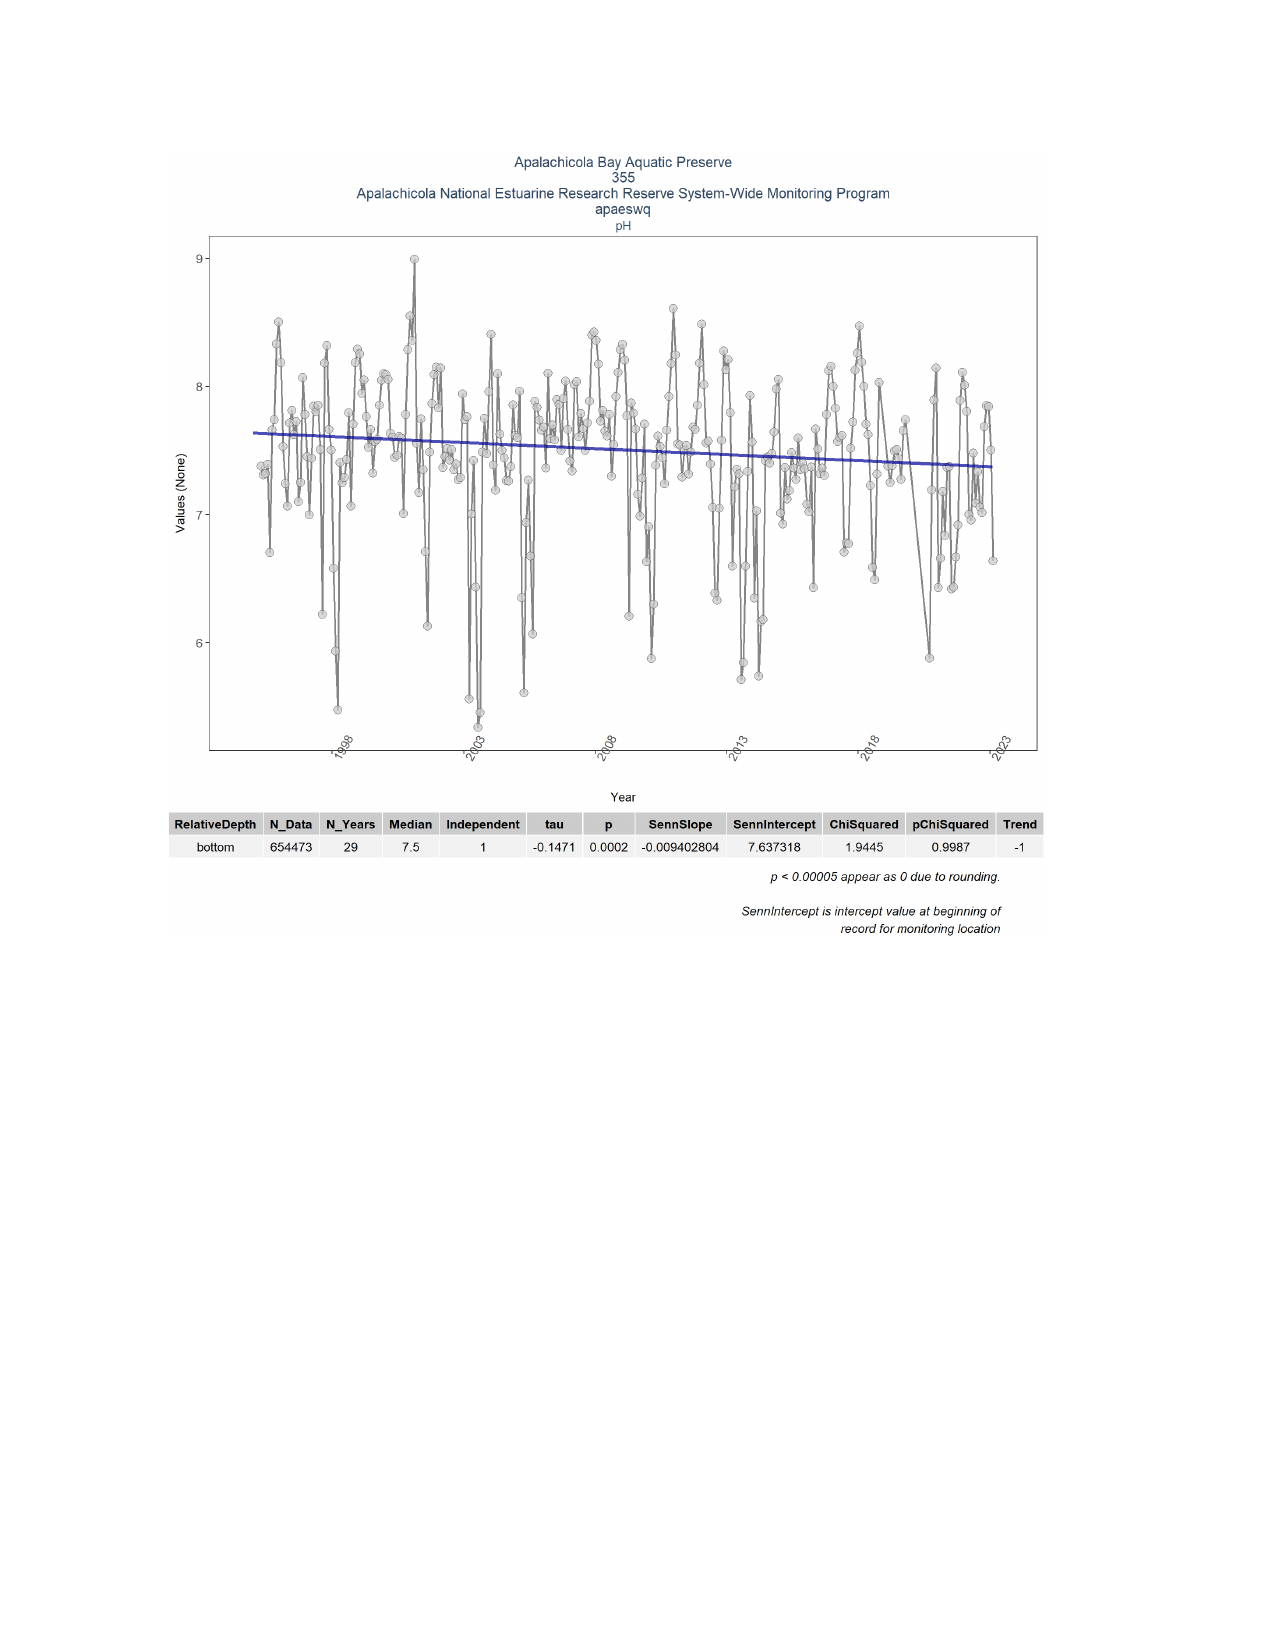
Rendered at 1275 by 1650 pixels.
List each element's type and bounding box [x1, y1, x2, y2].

picture [168, 150, 1044, 938]
